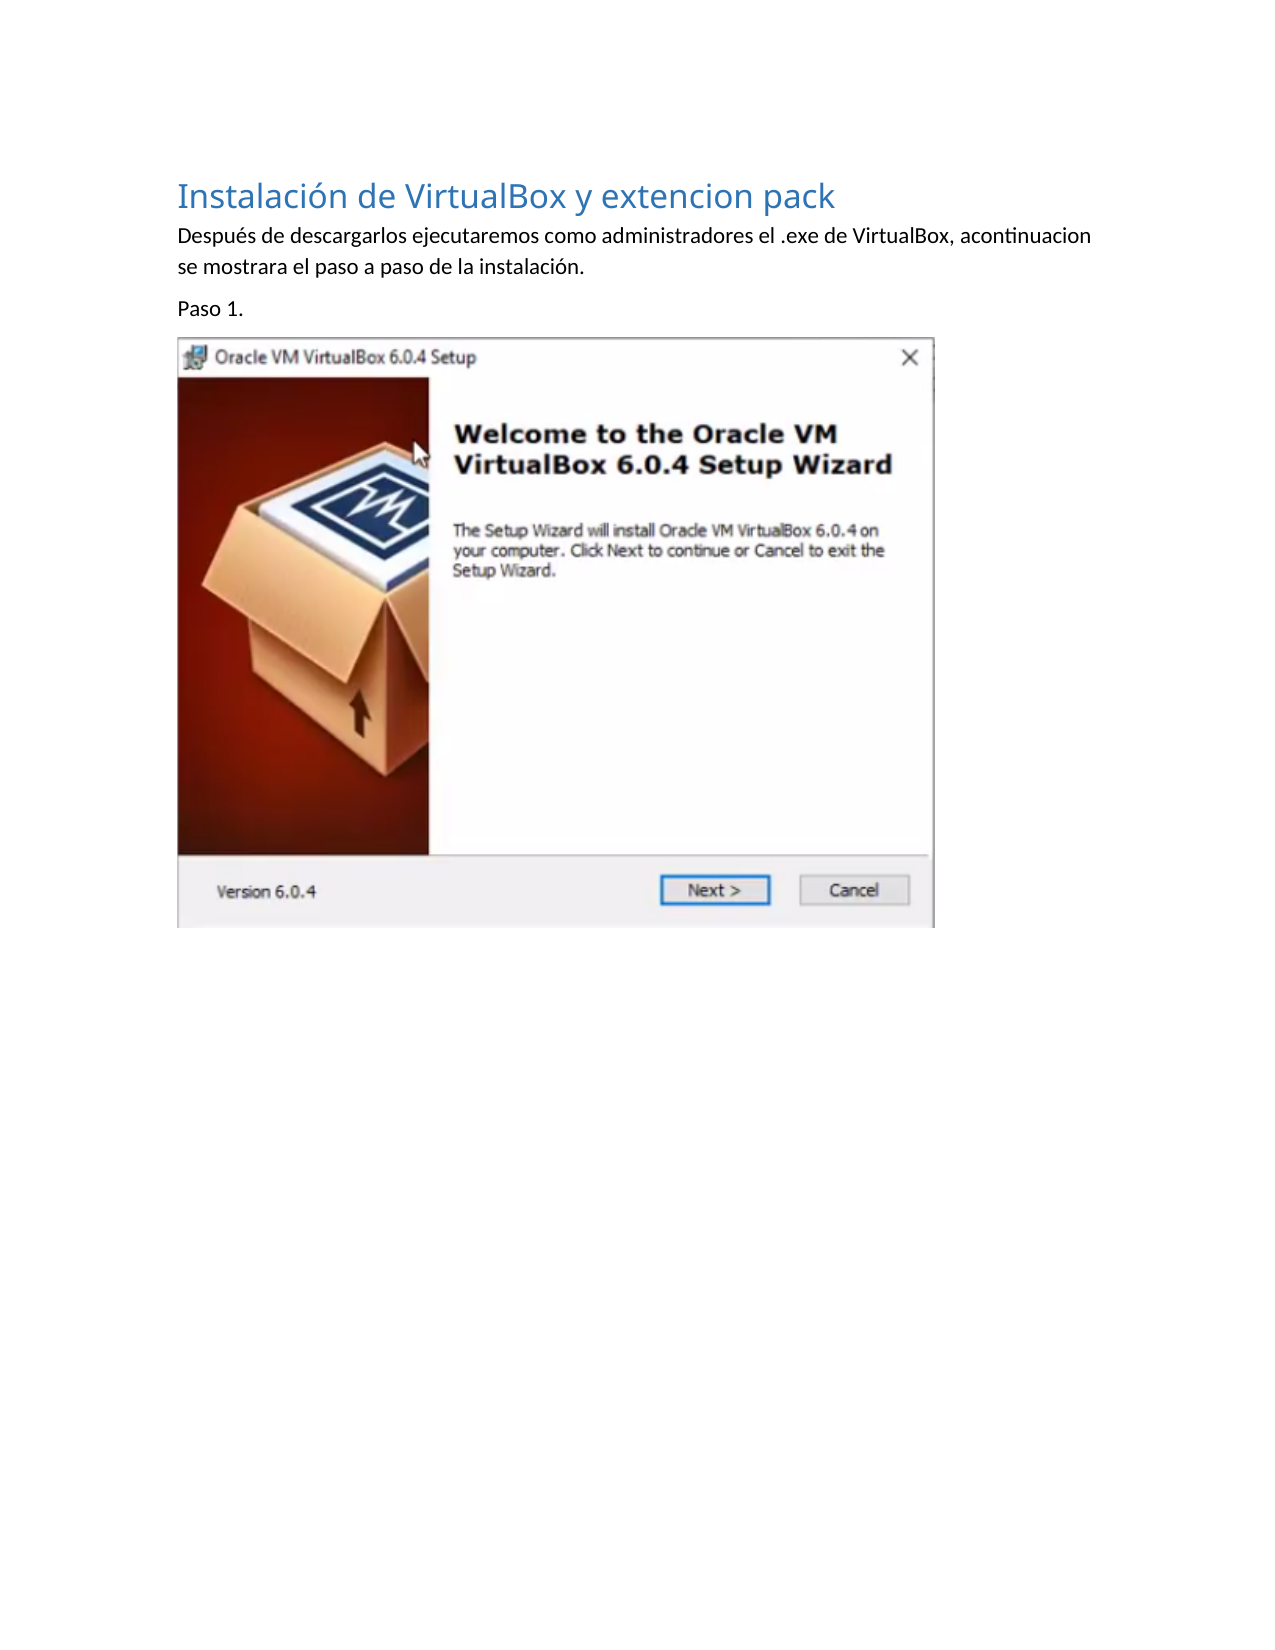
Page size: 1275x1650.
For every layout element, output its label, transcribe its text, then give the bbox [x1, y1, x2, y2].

picture [177, 337, 935, 928]
subtitle Instalación de VirtualBox y extencion pack [177, 173, 1098, 218]
text Paso 1. [177, 294, 1098, 322]
text Después de descargarlos ejecutaremos como administradores el .exe de VirtualBox, acontinuacion se mostrara el paso a paso de la instalación. [177, 222, 1098, 280]
